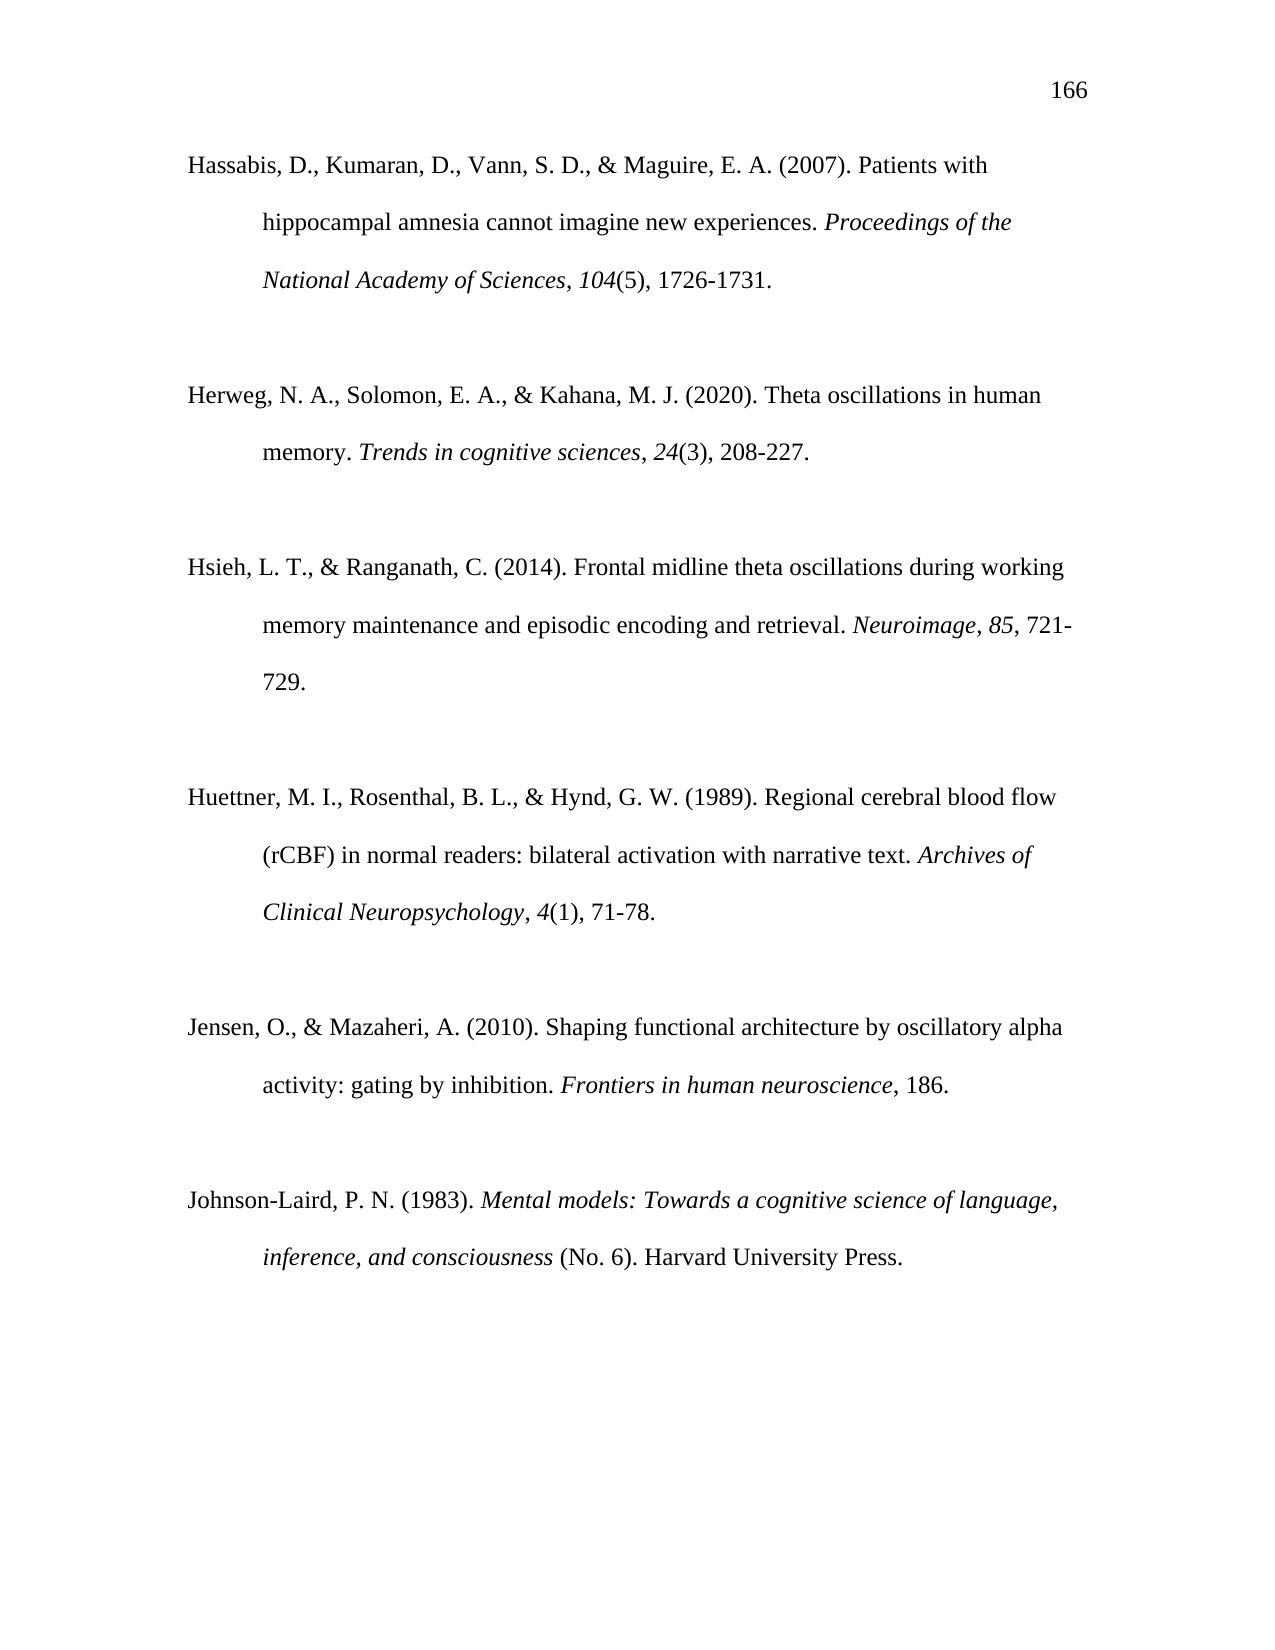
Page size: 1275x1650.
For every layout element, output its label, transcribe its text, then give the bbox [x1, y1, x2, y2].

text Jensen, O., & Mazaheri, A. (2010). Shaping functional architecture by oscillatory alpha activity: gating by inhibition. Frontiers in human neuroscience, 186. [187, 1012, 1087, 1099]
text Hsieh, L. T., & Ranganath, C. (2014). Frontal midline theta oscillations during working memory maintenance and episodic encoding and retrieval. Neuroimage, 85, 721-729. [187, 552, 1087, 696]
text Herweg, N. A., Solomon, E. A., & Kahana, M. J. (2020). Theta oscillations in human memory. Trends in cognitive sciences, 24(3), 208-227. [187, 380, 1087, 466]
text Huettner, M. I., Rosenthal, B. L., & Hynd, G. W. (1989). Regional cerebral blood flow (rCBF) in normal readers: bilateral activation with narrative text. Archives of Clinical Neuropsychology, 4(1), 71-78. [187, 782, 1087, 926]
text Hassabis, D., Kumaran, D., Vann, S. D., & Maguire, E. A. (2007). Patients with hippocampal amnesia cannot imagine new experiences. Proceedings of the National Academy of Sciences, 104(5), 1726-1731. [187, 150, 1087, 294]
text Johnson-Laird, P. N. (1983). Mental models: Towards a cognitive science of language, inference, and consciousness (No. 6). Harvard University Press. [187, 1185, 1087, 1271]
